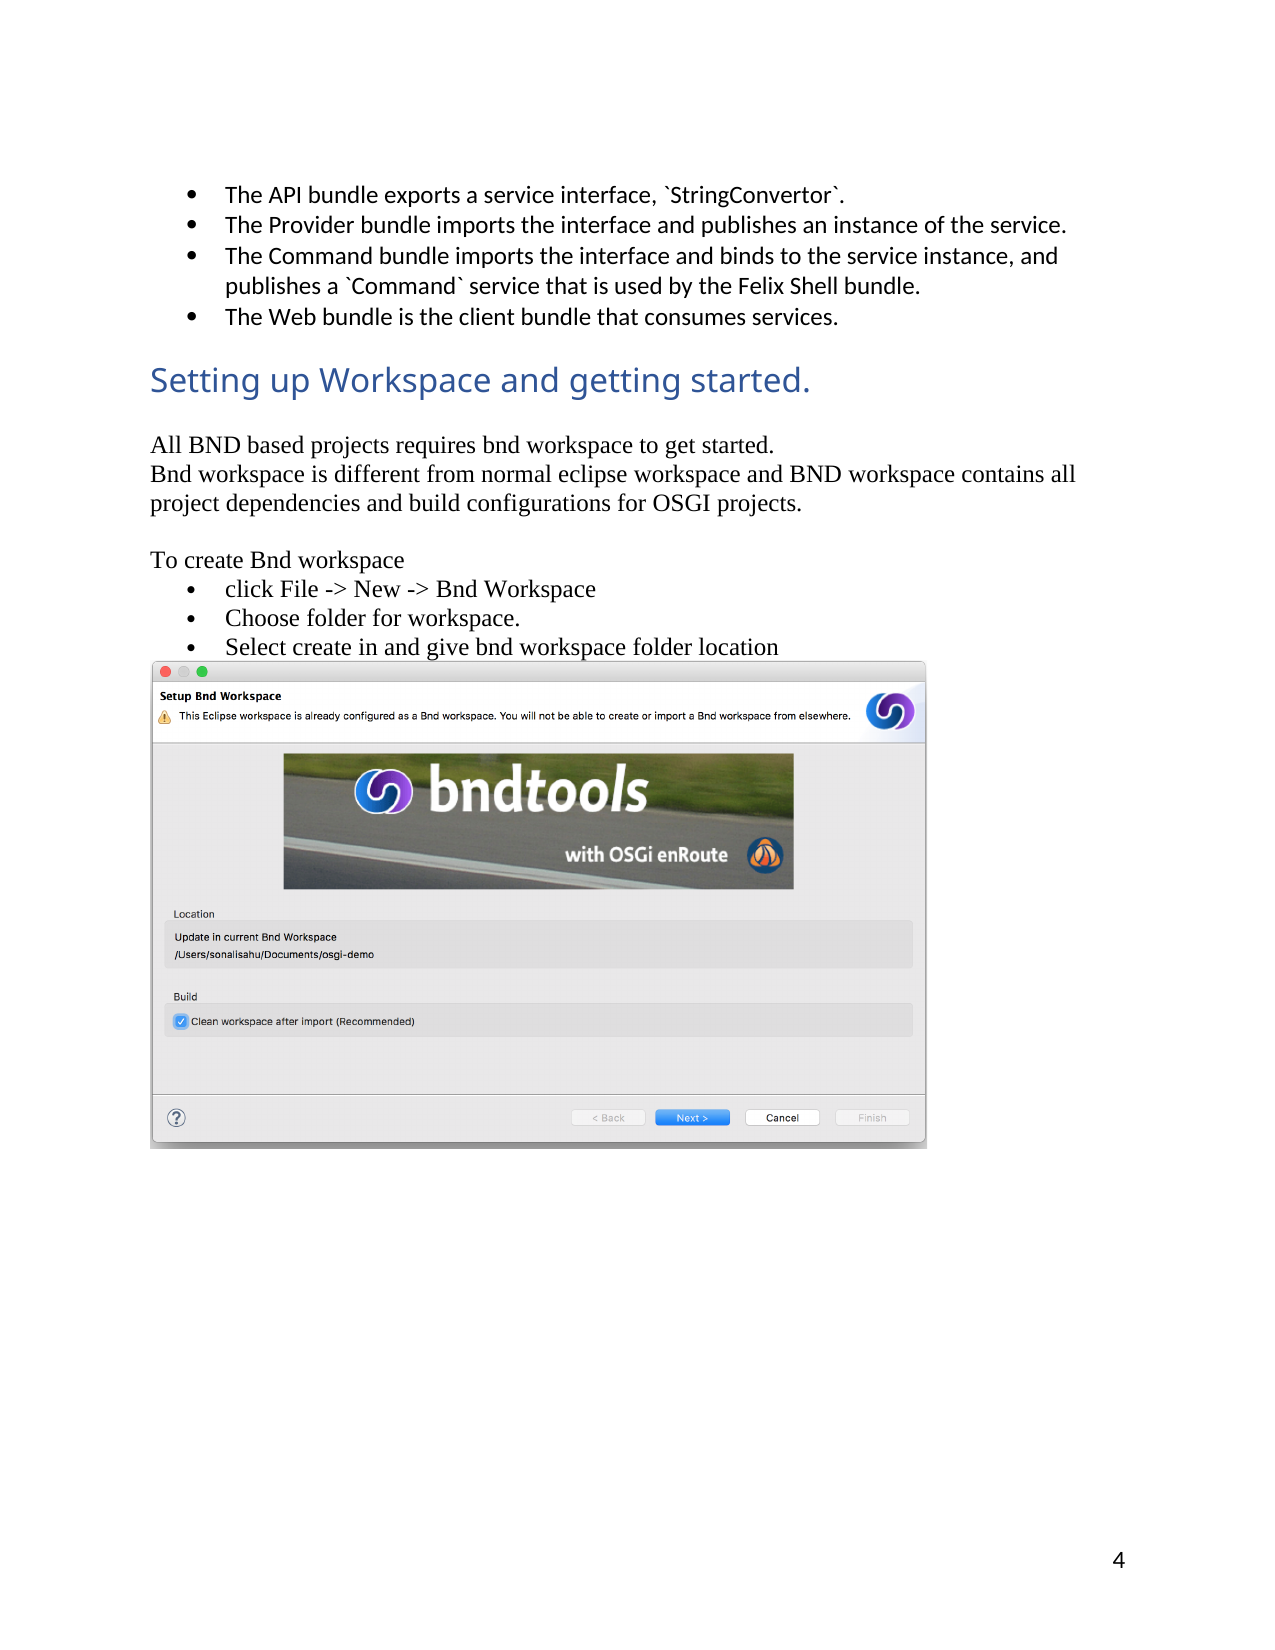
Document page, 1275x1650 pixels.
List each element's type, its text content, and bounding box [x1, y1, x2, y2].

text To create Bnd workspace [150, 546, 1125, 574]
text All BND based projects requires bnd workspace to get started. [150, 431, 1125, 459]
list The Web bundle is the client bundle that consumes services. [187, 301, 1125, 331]
picture [150, 660, 928, 1149]
list click File -> New -> Bnd Workspace [187, 574, 1125, 603]
list The API bundle exports a service interface, `StringConvertor`. [187, 179, 1125, 209]
list Choose folder for workspace. [187, 603, 1125, 632]
list The Provider bundle imports the interface and publishes an instance of the service. [187, 209, 1125, 240]
list Select create in and give bnd workspace folder location [187, 632, 1125, 661]
text Bnd workspace is different from normal eclipse workspace and BND workspace contains all project dependencies and build configurations for OSGI projects. [150, 459, 1125, 517]
list The Command bundle imports the interface and binds to the service instance, and publishes a `Command` service that is used by the Felix Shell bundle. [187, 240, 1125, 301]
subtitle Setting up Workspace and getting started. [150, 356, 1125, 402]
